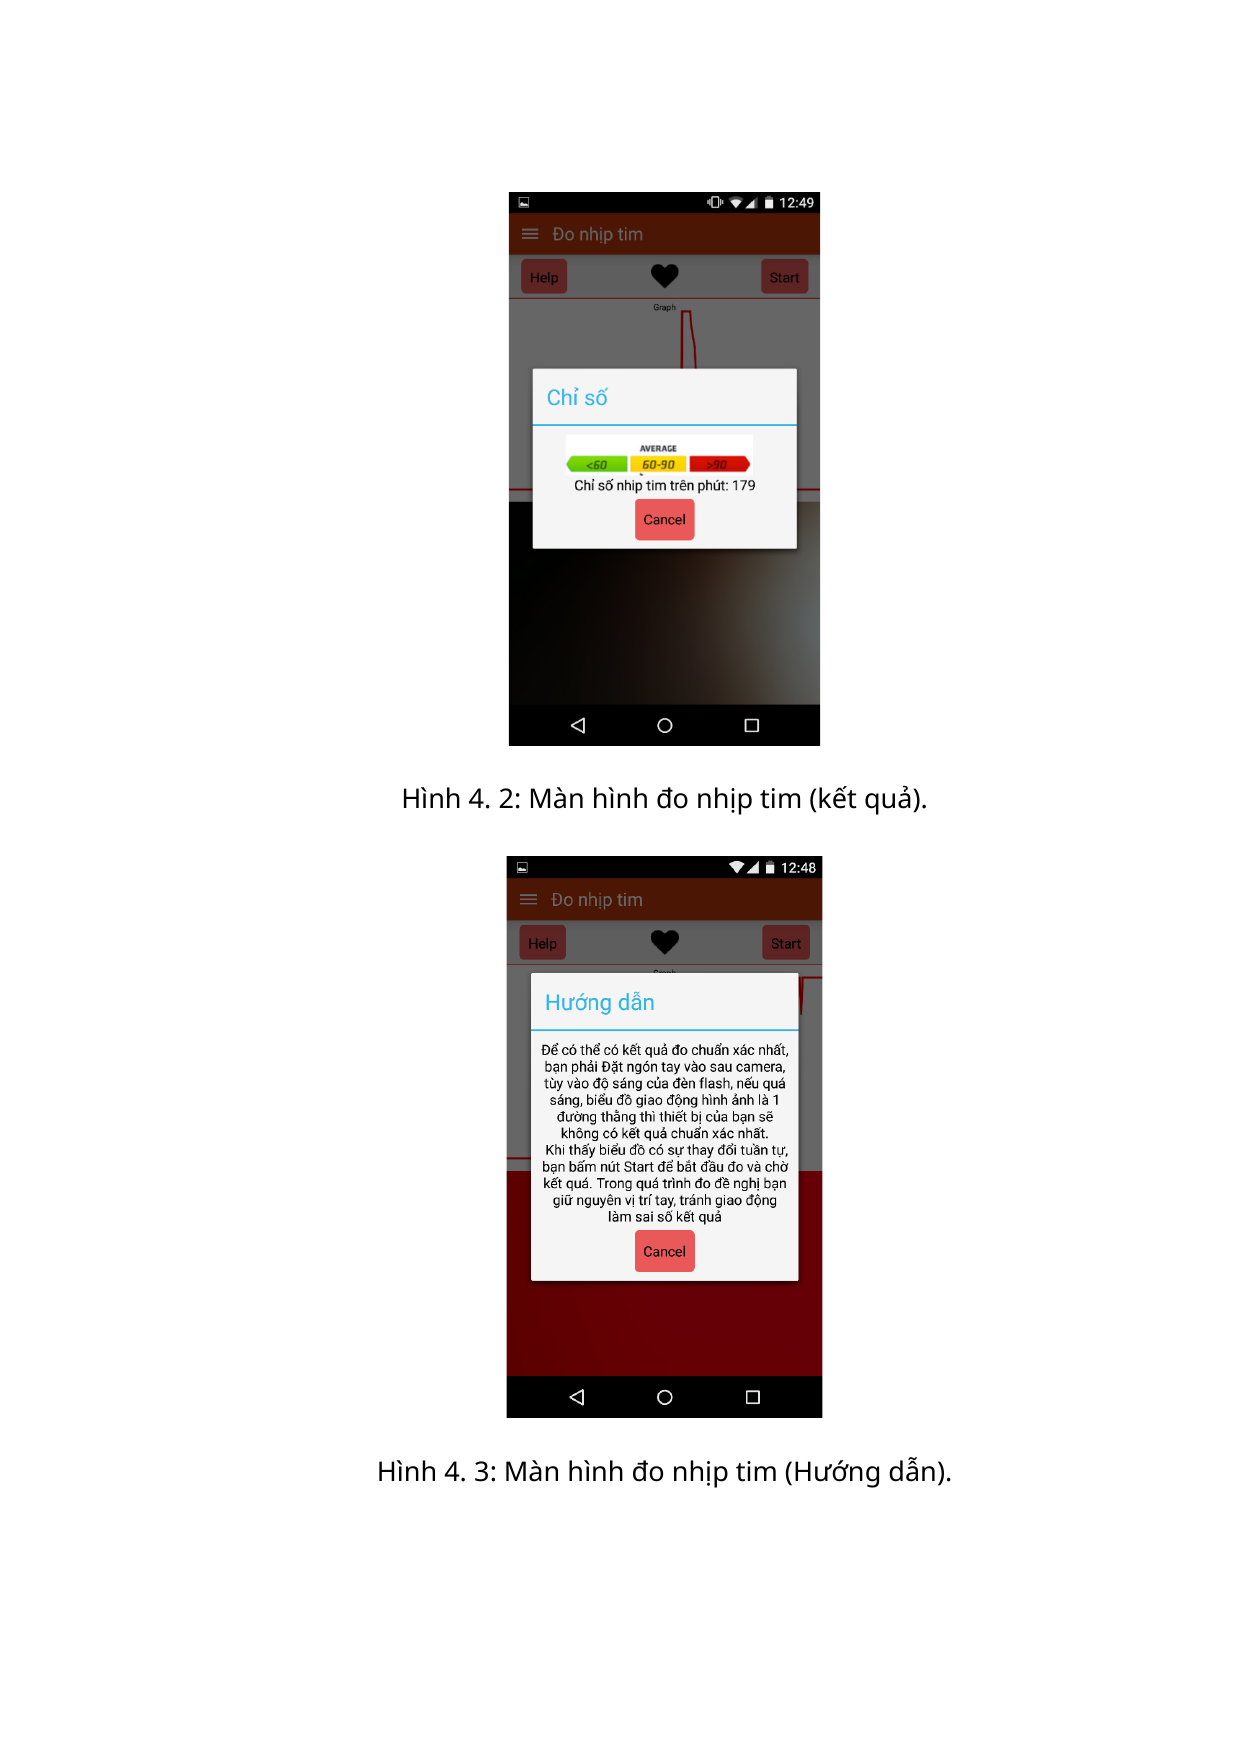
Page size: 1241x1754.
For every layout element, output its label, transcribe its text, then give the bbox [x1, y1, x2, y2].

text Hình 4. 3: Màn hình đo nhịp tim (Hướng dẫn). [207, 1452, 1122, 1489]
picture [508, 192, 821, 746]
text Hình 4. 2: Màn hình đo nhịp tim (kết quả). [207, 780, 1122, 817]
picture [506, 856, 823, 1418]
